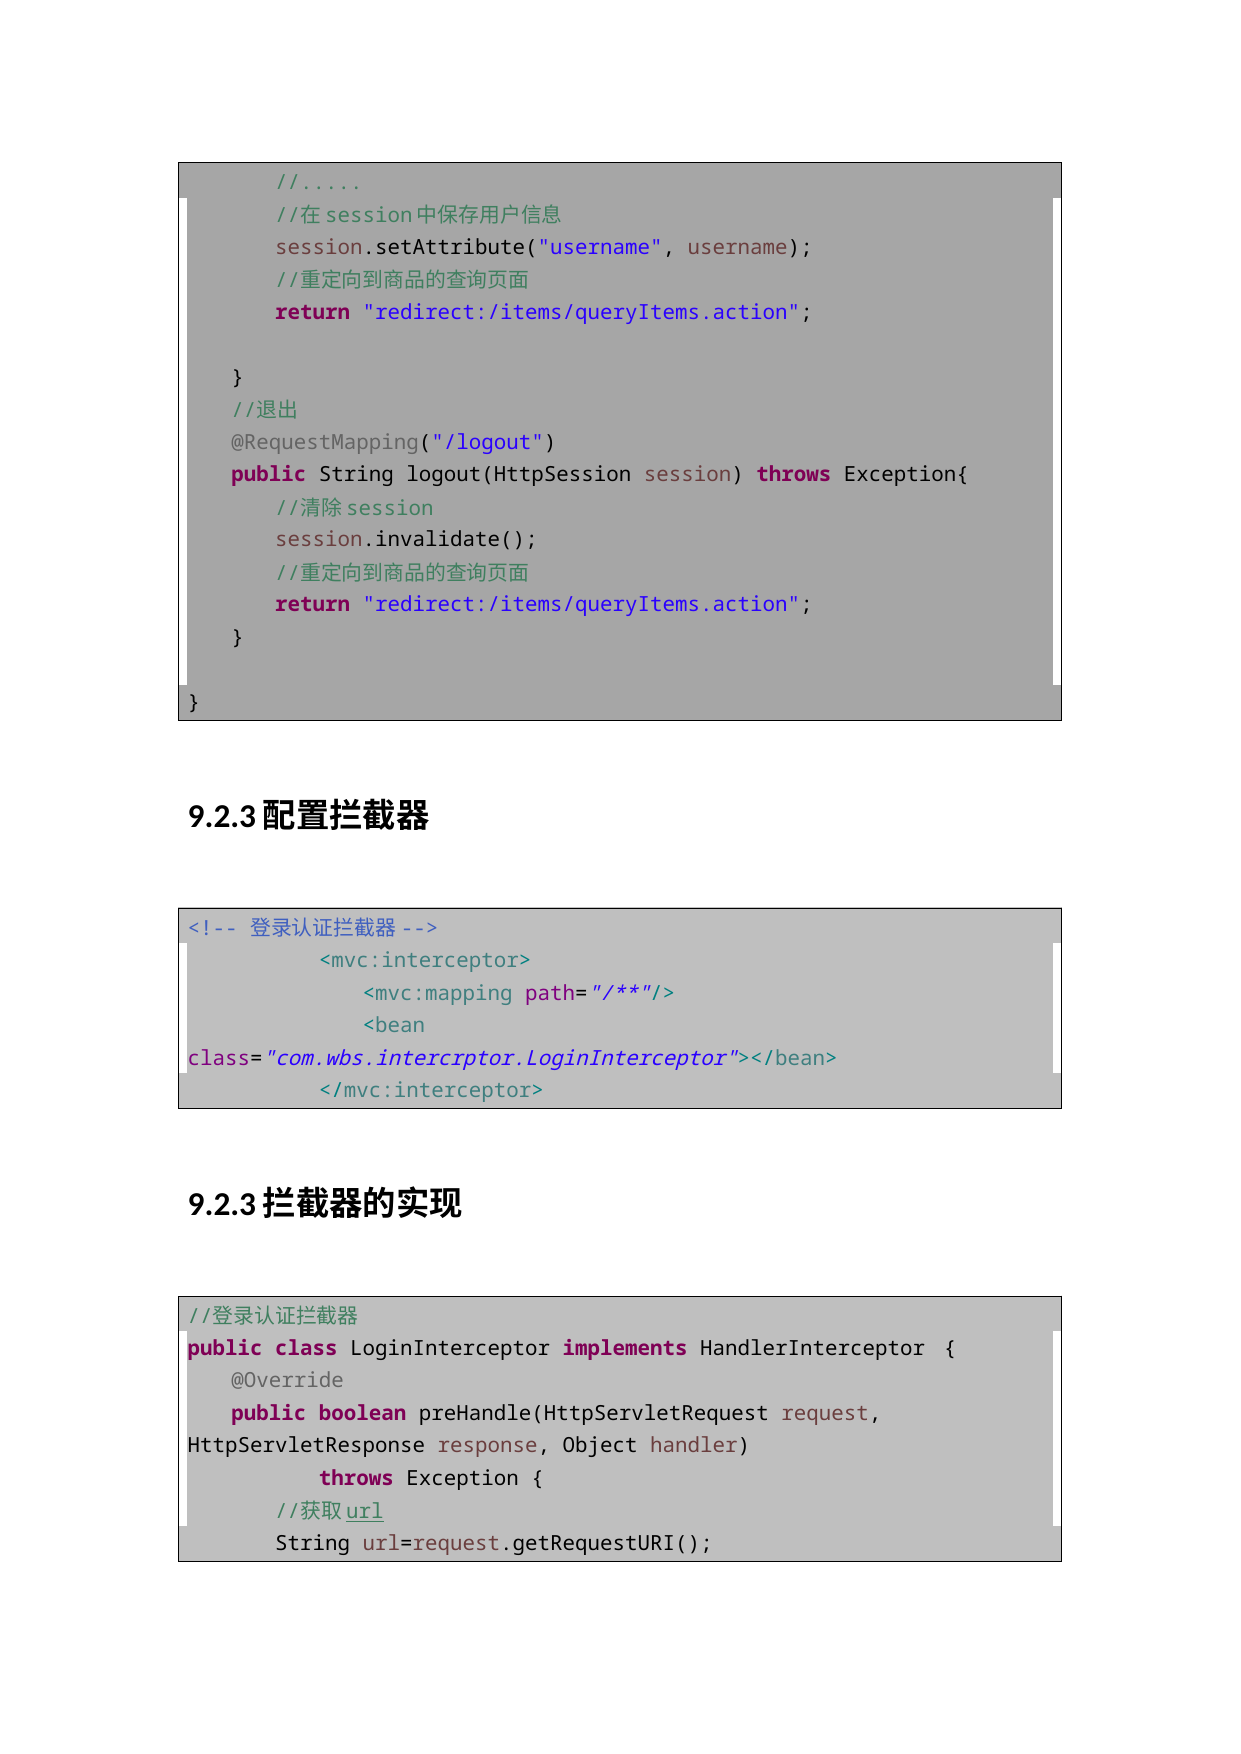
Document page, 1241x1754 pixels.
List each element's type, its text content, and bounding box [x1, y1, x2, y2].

text //退出 [187, 393, 1053, 425]
text <mvc:mapping path="/**"/> [187, 976, 1053, 1008]
text //重定向到商品的查询页面 [187, 555, 1053, 588]
text String url=request.getRequestURI(); [179, 1523, 1061, 1561]
text //..... [179, 163, 1061, 198]
text public class LoginInterceptor implements HandlerInterceptor { [187, 1331, 1053, 1364]
subtitle 9.2.3配置拦截器 [187, 780, 1053, 845]
text public boolean preHandle(HttpServletRequest request, HttpServletResponse response, Object handler) [187, 1396, 1053, 1461]
subtitle 9.2.3拦截器的实现 [187, 1168, 1053, 1233]
text public String logout(HttpSession session) throws Exception{ [187, 458, 1053, 490]
text throws Exception { [187, 1461, 1053, 1494]
text session.setAttribute("username", username); [187, 230, 1053, 263]
text } [179, 682, 1061, 720]
text <!-- 登录认证拦截器 --> [179, 909, 1061, 943]
text return "redirect:/items/queryItems.action"; [187, 295, 1053, 328]
text //清除session [187, 490, 1053, 523]
text return "redirect:/items/queryItems.action"; [187, 588, 1053, 620]
text <mvc:interceptor> [187, 943, 1053, 976]
text //获取url [187, 1494, 1053, 1523]
text //在session中保存用户信息 [187, 198, 1053, 230]
text @Override [187, 1364, 1053, 1396]
text session.invalidate(); [187, 523, 1053, 555]
text @RequestMapping("/logout") [187, 425, 1053, 458]
text } [187, 360, 1053, 393]
text //重定向到商品的查询页面 [187, 263, 1053, 295]
text } [187, 620, 1053, 653]
text //登录认证拦截器 [179, 1297, 1061, 1331]
text <bean class="com.wbs.intercrptor.LoginInterceptor"></bean> [187, 1008, 1053, 1070]
text </mvc:interceptor> [179, 1070, 1061, 1108]
